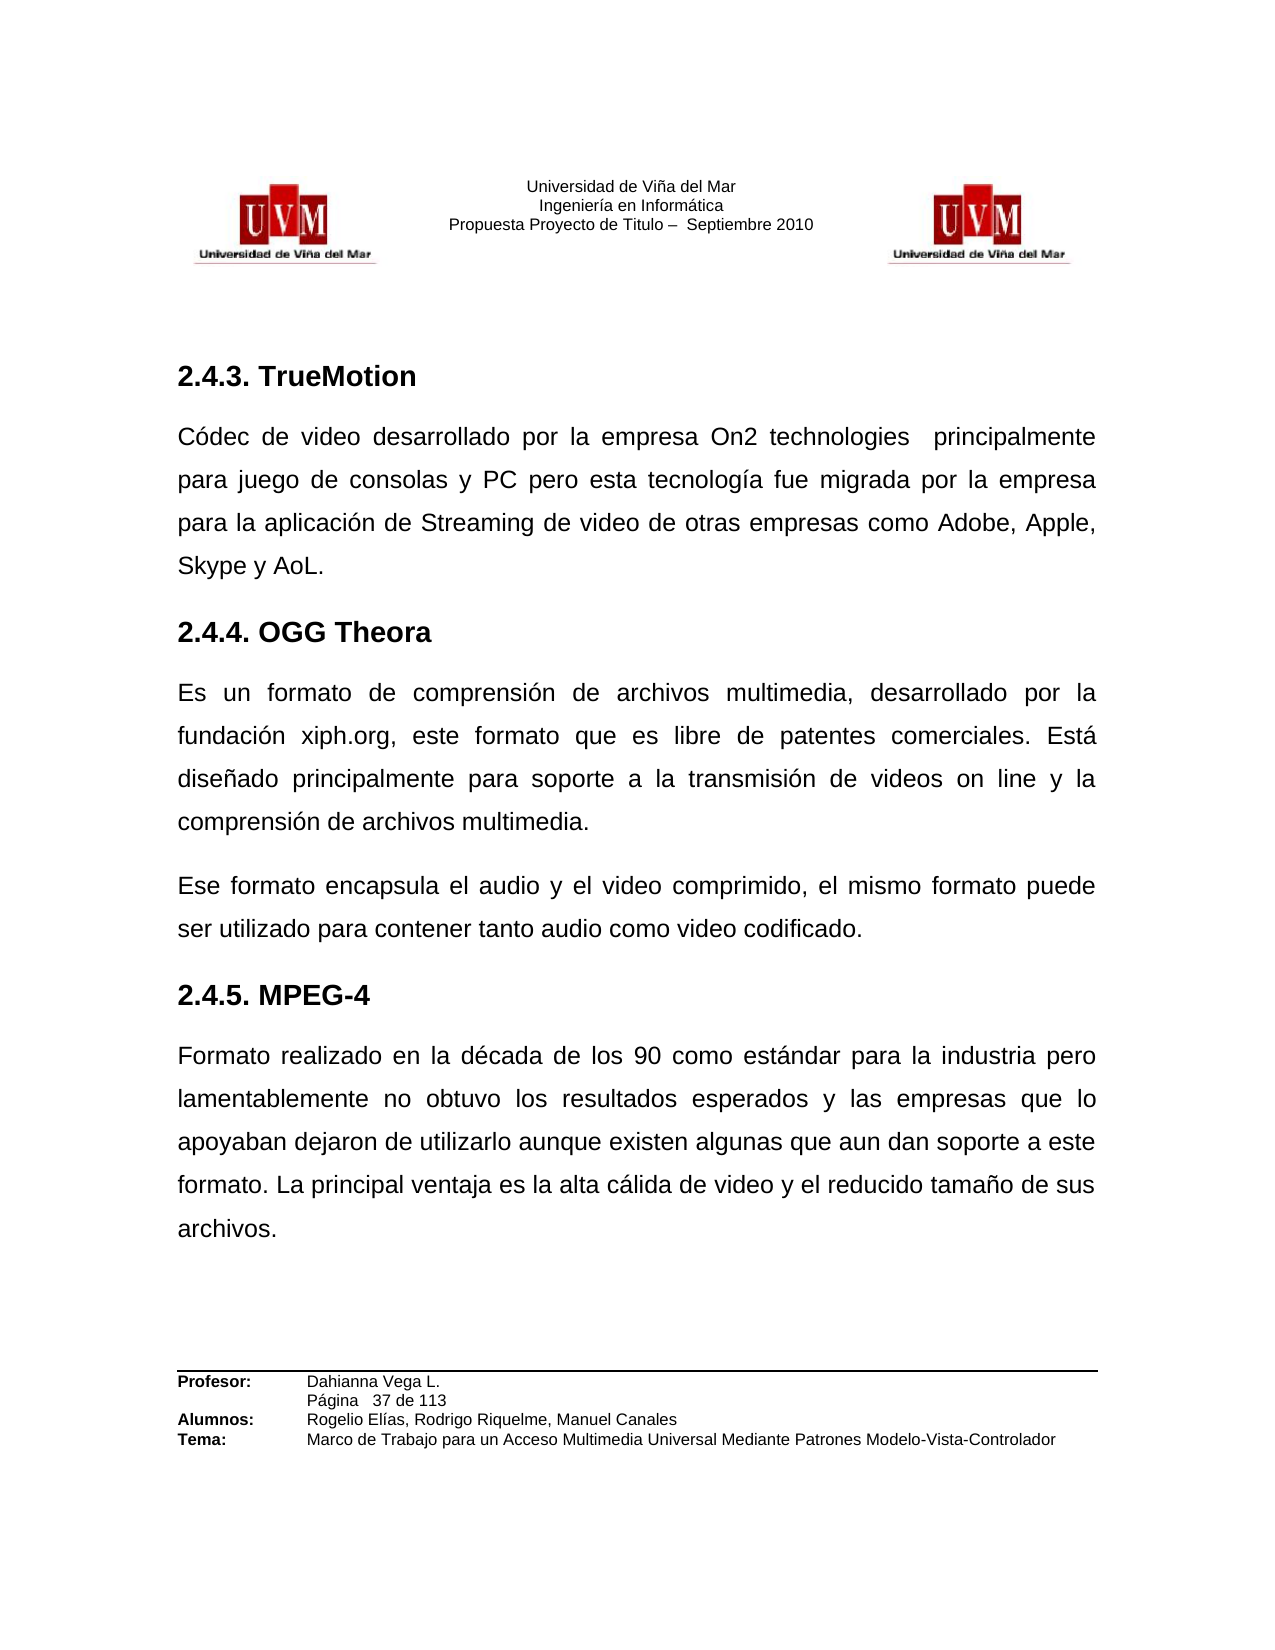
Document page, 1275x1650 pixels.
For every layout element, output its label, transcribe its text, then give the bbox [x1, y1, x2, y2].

subtitle 2.4.5. MPEG-4 [177, 978, 1098, 1012]
picture [871, 176, 1084, 267]
subtitle 2.4.4. OGG Theora [177, 615, 1098, 648]
picture [177, 176, 390, 267]
text Formato realizado en la década de los 90 como estándar para la industria pero lamentablemente no obtuvo los resultados esperados y las empresas que lo apoyaban dejaron de utilizarlo aunque existen algunas que aun dan soporte a este formato. La principal ventaja es la alta cálida de video y el reducido tamaño de sus archivos. [177, 1041, 1098, 1242]
text Es un formato de comprensión de archivos multimedia, desarrollado por la fundación xiph.org, este formato que es libre de patentes comerciales. Está diseñado principalmente para soporte a la transmisión de videos on line y la comprensión de archivos multimedia. [177, 678, 1098, 836]
text Ese formato encapsula el audio y el video comprimido, el mismo formato puede ser utilizado para contener tanto audio como video codificado. [177, 871, 1098, 943]
text Códec de video desarrollado por la empresa On2 technologies principalmente para juego de consolas y PC pero esta tecnología fue migrada por la empresa para la aplicación de Streaming de video de otras empresas como Adobe, Apple, Skype y AoL. [177, 422, 1098, 580]
subtitle 2.4.3. TrueMotion [177, 359, 1098, 392]
